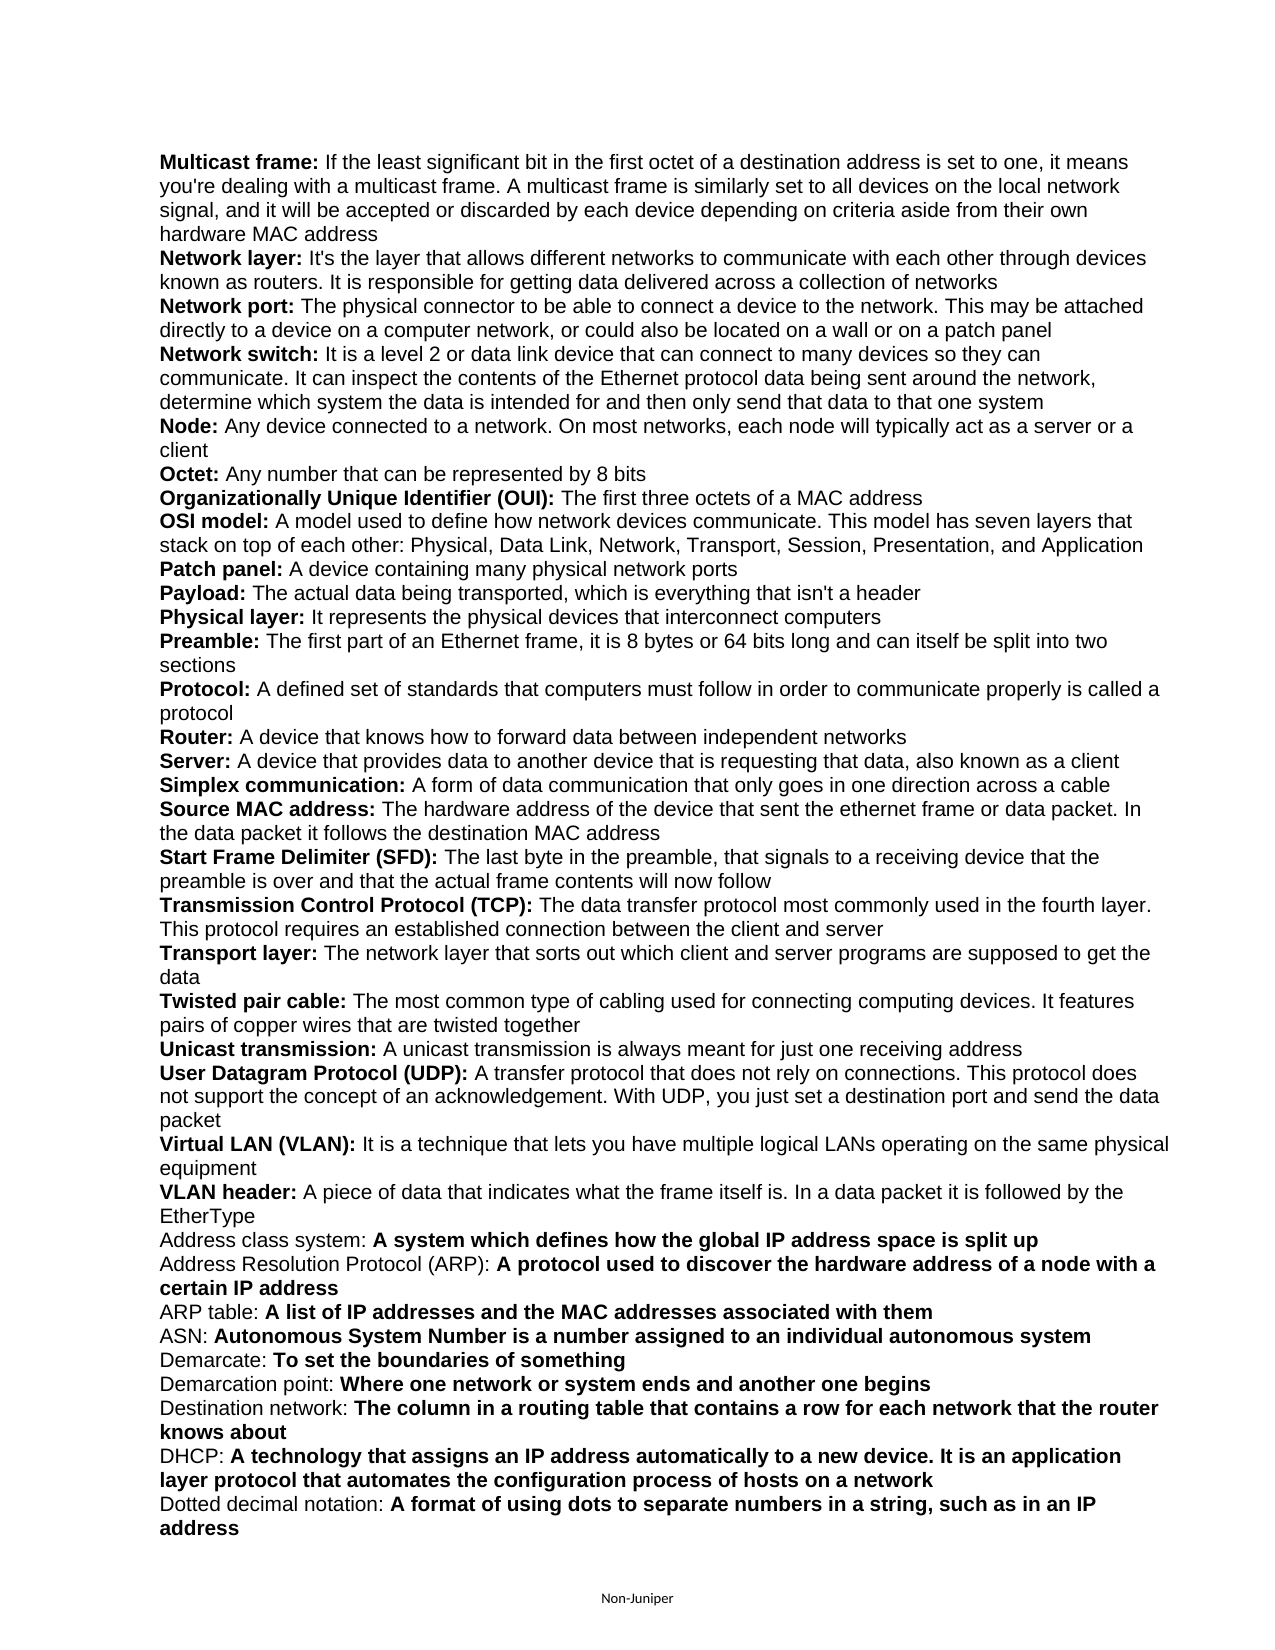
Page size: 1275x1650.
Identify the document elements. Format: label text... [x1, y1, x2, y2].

text Preamble: The first part of an Ethernet frame, it is 8 bytes or 64 bits long and can itself be split into two sections [159, 629, 1172, 677]
text Transport layer: The network layer that sorts out which client and server programs are supposed to get the data [159, 941, 1172, 988]
text Simplex communication: A form of data communication that only goes in one direction across a cable [159, 773, 1172, 797]
text User Datagram Protocol (UDP): A transfer protocol that does not rely on connections. This protocol does not support the concept of an acknowledgement. With UDP, you just set a destination port and send the data packet [159, 1060, 1172, 1132]
text Dotted decimal notation: A format of using dots to separate numbers in a string, such as in an IP address [159, 1492, 1172, 1539]
text DHCP: A technology that assigns an IP address automatically to a new device. It is an application layer protocol that automates the configuration process of hosts on a network [159, 1444, 1172, 1492]
text Network layer: It's the layer that allows different networks to communicate with each other through devices known as routers. It is responsible for getting data delivered across a collection of networks [159, 246, 1172, 294]
text Node: Any device connected to a network. On most networks, each node will typically act as a server or a client [159, 413, 1172, 461]
text Transmission Control Protocol (TCP): The data transfer protocol most commonly used in the fourth layer. This protocol requires an established connection between the client and server [159, 893, 1172, 941]
text Protocol: A defined set of standards that computers must follow in order to communicate properly is called a protocol [159, 677, 1172, 725]
text ARP table: A list of IP addresses and the MAC addresses associated with them [159, 1300, 1172, 1324]
text Address class system: A system which defines how the global IP address space is split up [159, 1228, 1172, 1252]
text Physical layer: It represents the physical devices that interconnect computers [159, 605, 1172, 629]
text Octet: Any number that can be represented by 8 bits [159, 461, 1172, 485]
text Network switch: It is a level 2 or data link device that can connect to many devices so they can communicate. It can inspect the contents of the Ethernet protocol data being sent around the network, determine which system the data is intended for and then only send that data to that one system [159, 342, 1172, 413]
text Demarcation point: Where one network or system ends and another one begins [159, 1372, 1172, 1396]
text Start Frame Delimiter (SFD): The last byte in the preamble, that signals to a receiving device that the preamble is over and that the actual frame contents will now follow [159, 845, 1172, 893]
text Virtual LAN (VLAN): It is a technique that lets you have multiple logical LANs operating on the same physical equipment [159, 1132, 1172, 1180]
text OSI model: A model used to define how network devices communicate. This model has seven layers that stack on top of each other: Physical, Data Link, Network, Transport, Session, Presentation, and Application [159, 509, 1172, 557]
text Address Resolution Protocol (ARP): A protocol used to discover the hardware address of a node with a certain IP address [159, 1252, 1172, 1300]
text Organizationally Unique Identifier (OUI): The first three octets of a MAC address [159, 485, 1172, 509]
text Demarcate: To set the boundaries of something [159, 1348, 1172, 1372]
text Multicast frame: If the least significant bit in the first octet of a destination address is set to one, it means you're dealing with a multicast frame. A multicast frame is similarly set to all devices on the local network signal, and it will be accepted or discarded by each device depending on criteria aside from their own hardware MAC address [159, 150, 1172, 246]
text VLAN header: A piece of data that indicates what the frame itself is. In a data packet it is followed by the EtherType [159, 1180, 1172, 1228]
text Unicast transmission: A unicast transmission is always meant for just one receiving address [159, 1036, 1172, 1060]
text Network port: The physical connector to be able to connect a device to the network. This may be attached directly to a device on a computer network, or could also be located on a wall or on a patch panel [159, 294, 1172, 342]
text ASN: Autonomous System Number is a number assigned to an individual autonomous system [159, 1324, 1172, 1348]
text Patch panel: A device containing many physical network ports [159, 557, 1172, 581]
text Destination network: The column in a routing table that contains a row for each network that the router knows about [159, 1396, 1172, 1444]
text Payload: The actual data being transported, which is everything that isn't a header [159, 581, 1172, 605]
text Twisted pair cable: The most common type of cabling used for connecting computing devices. It features pairs of copper wires that are twisted together [159, 988, 1172, 1036]
text Source MAC address: The hardware address of the device that sent the ethernet frame or data packet. In the data packet it follows the destination MAC address [159, 797, 1172, 845]
text Router: A device that knows how to forward data between independent networks [159, 725, 1172, 749]
text Server: A device that provides data to another device that is requesting that data, also known as a client [159, 749, 1172, 773]
